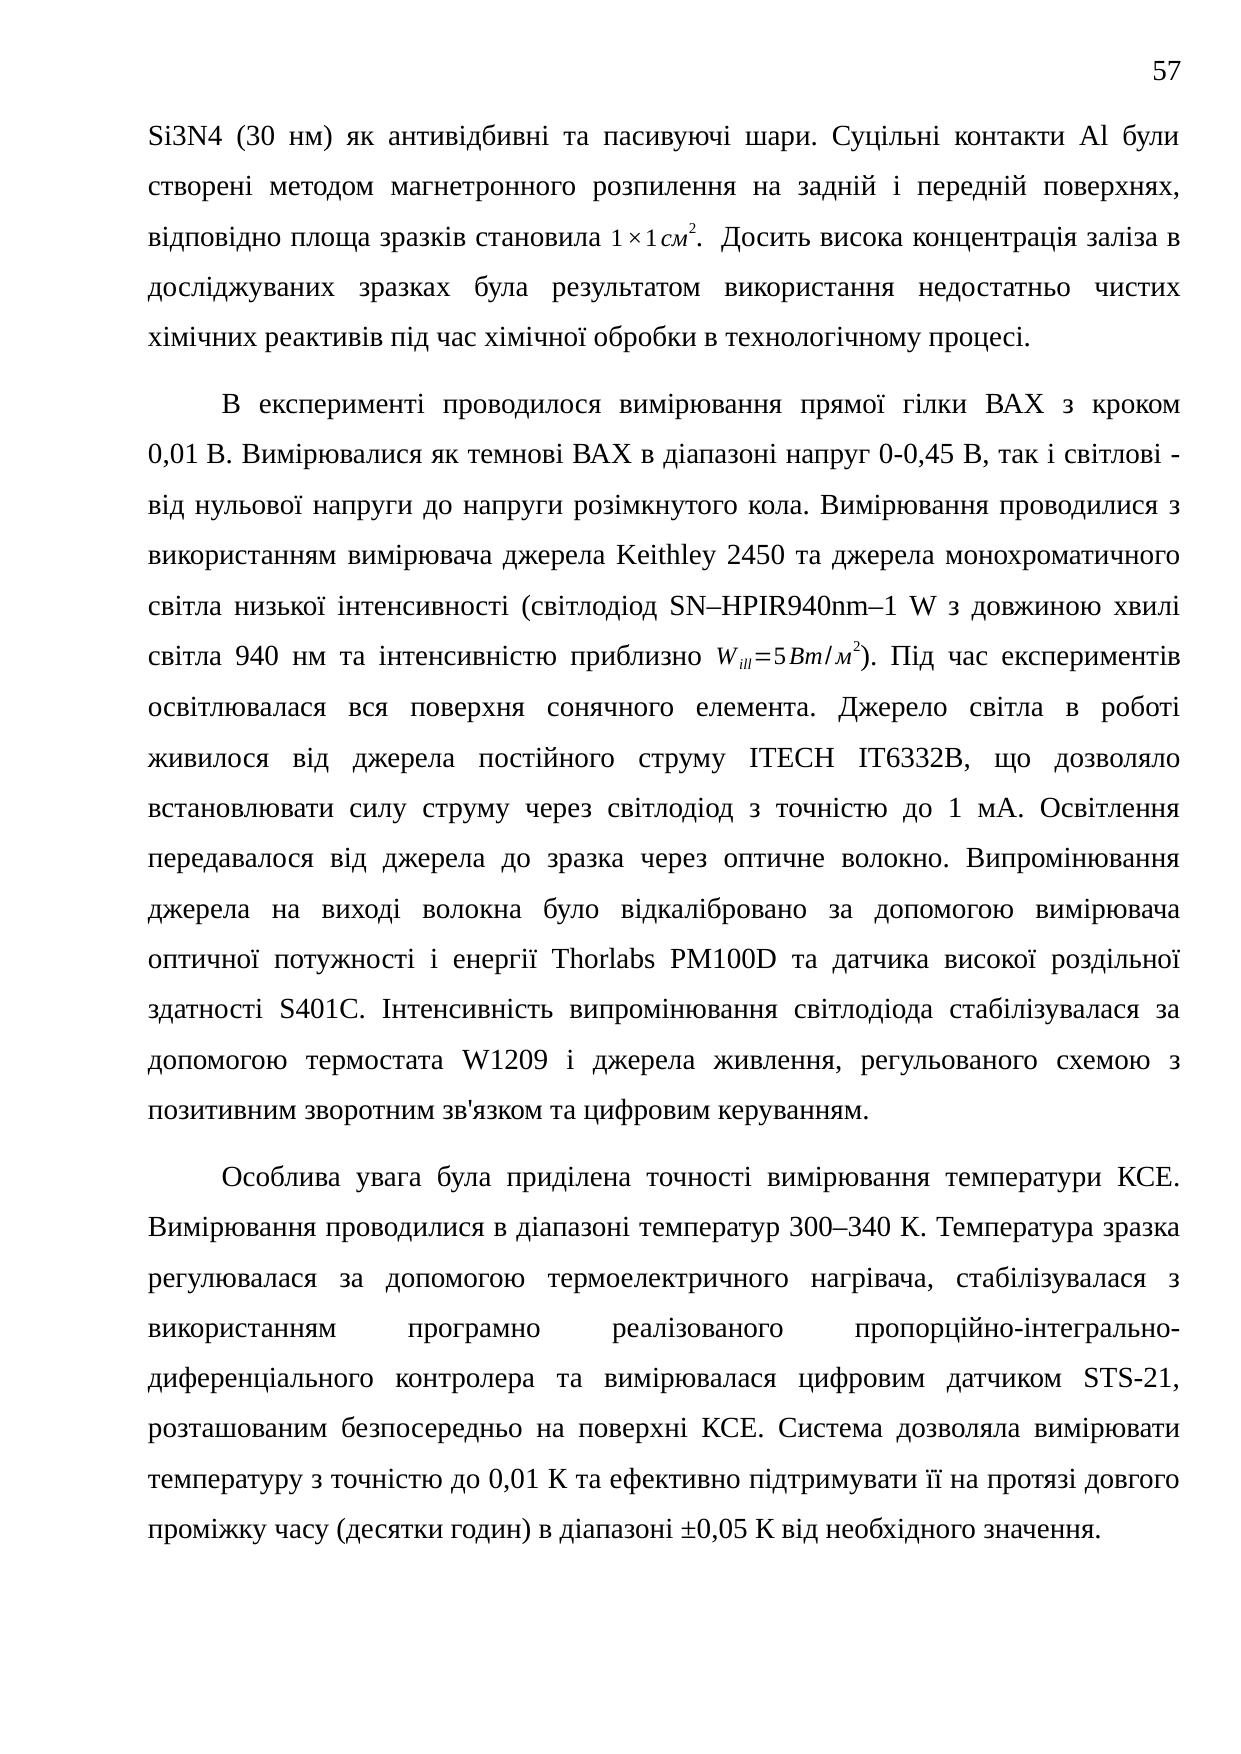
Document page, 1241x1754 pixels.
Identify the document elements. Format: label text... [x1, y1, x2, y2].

text Особлива увага була приділена точності вимірювання температури КСЕ. Вимірювання проводилися в діапазоні температур 300–340 К. Температура зразка регулювалася за допомогою термоелектричного нагрівача, стабілізувалася з використанням програмно реалізованого пропорційно-інтегрально-диференціального контролера та вимірювалася цифровим датчиком STS-21, розташованим безпосередньо на поверхні КСЕ. Система дозволяла вимірювати температуру з точністю до 0,01 К та ефективно підтримувати її на протязі довгого проміжку часу (десятки годин) в діапазоні ±0,05 К від необхідного значення. [148, 1159, 1181, 1545]
text В експерименті проводилося вимірювання прямої гілки ВАХ з кроком 0,01 В. Вимірювалися як темнові ВАХ в діапазоні напруг 0-0,45 В, так і світлові - від нульової напруги до напруги розімкнутого кола. Вимірювання проводилися з використанням вимірювача джерела Keithley 2450 та джерела монохроматичного світла низької інтенсивності (світлодіод SN–HPIR940nm–1 W з довжиною хвилі світла 940 нм та інтенсивністю приблизно ). Під час експериментів освітлювалася вся поверхня сонячного елемента. Джерело світла в роботі живилося від джерела постійного струму ITECH IT6332B, що дозволяло встановлювати силу струму через світлодіод з точністю до 1 мА. Освітлення передавалося від джерела до зразка через оптичне волокно. Випромінювання джерела на виході волокна було відкалібровано за допомогою вимірювача оптичної потужності і енергії Thorlabs PM100D та датчика високої роздільної здатності S401C. Інтенсивність випромінювання світлодіода стабілізувалася за допомогою термостата W1209 і джерела живлення, регульованого схемою з позитивним зворотним зв'язком та цифровим керуванням. [148, 386, 1181, 1126]
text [148, 118, 1181, 353]
